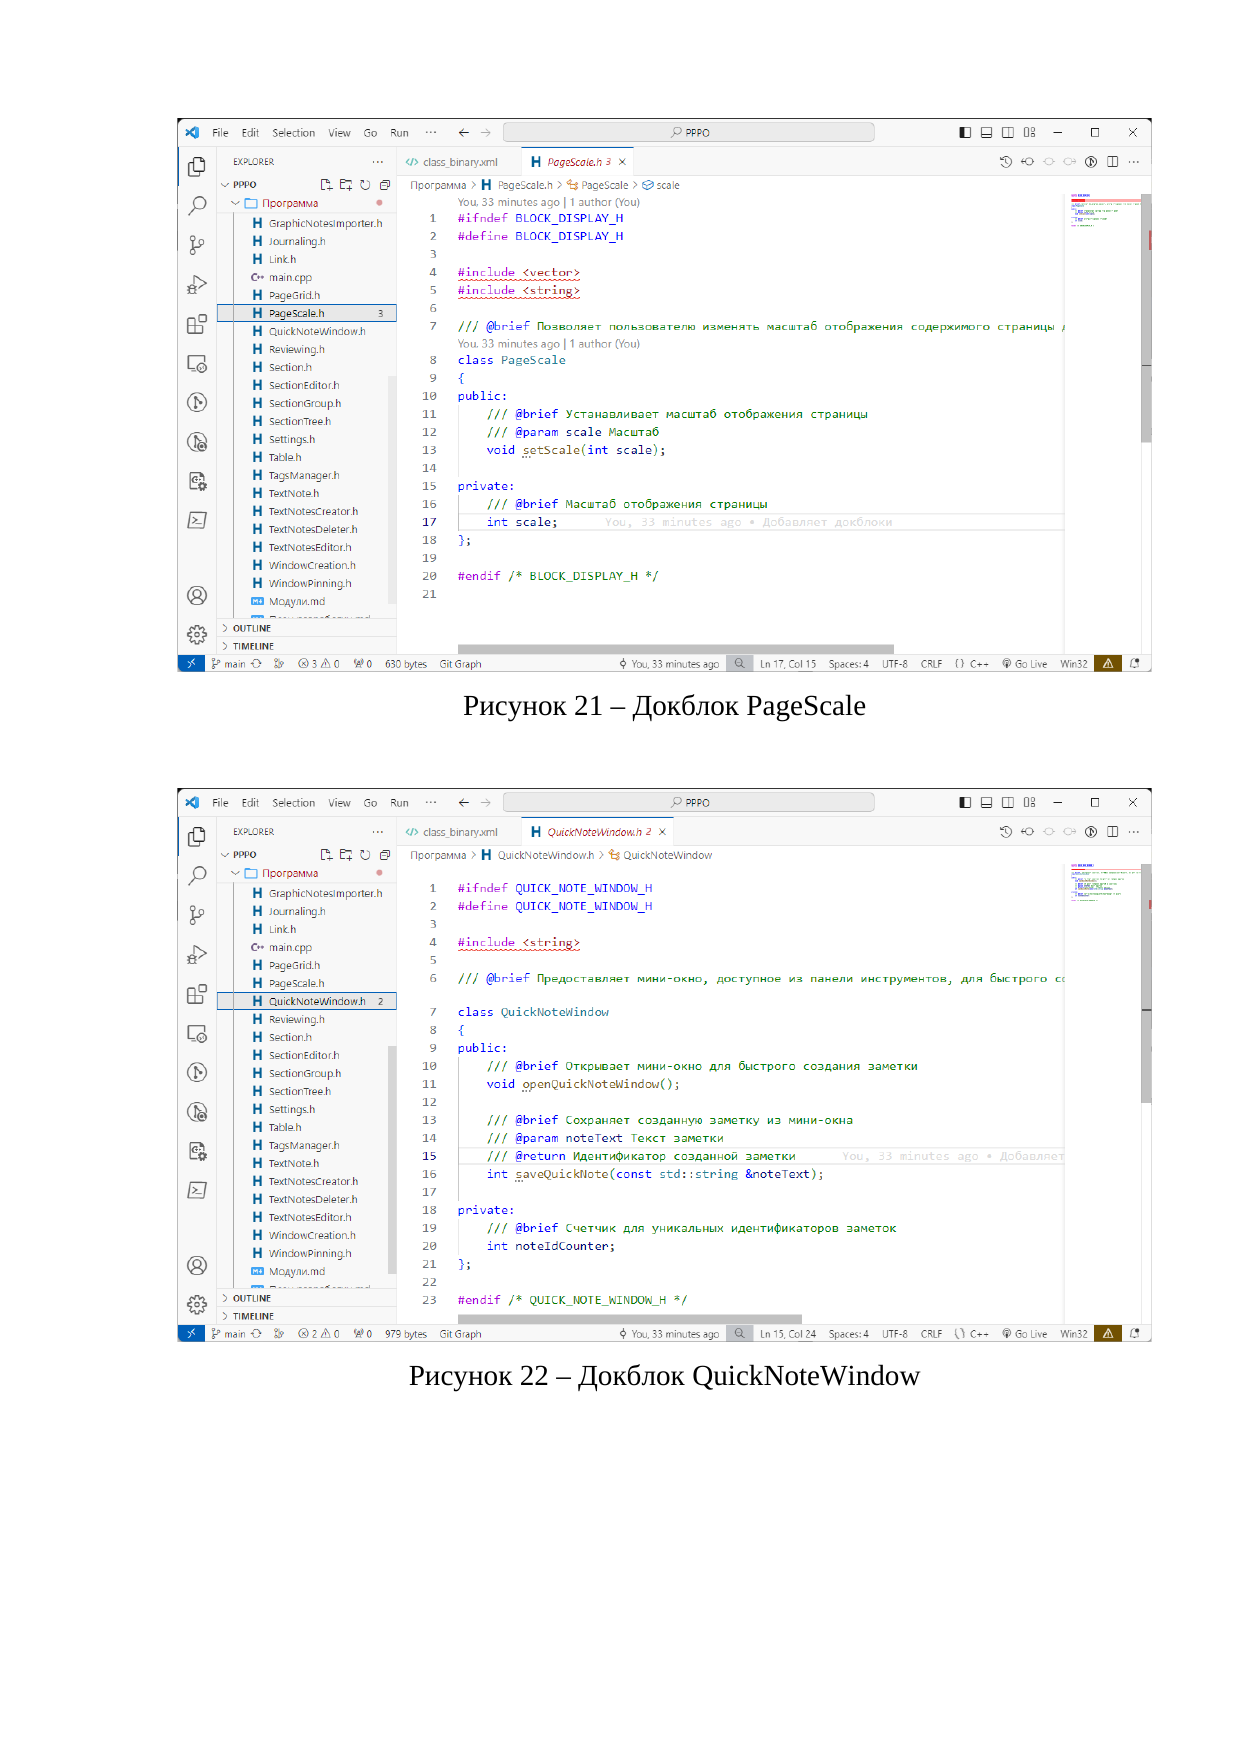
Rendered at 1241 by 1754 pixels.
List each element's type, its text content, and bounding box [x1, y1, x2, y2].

text Рисунок 21 – Докблок PageScale [177, 688, 1152, 721]
picture [177, 118, 1152, 672]
text Рисунок 22 – Докблок QuickNoteWindow [177, 1358, 1152, 1392]
picture [177, 788, 1152, 1342]
